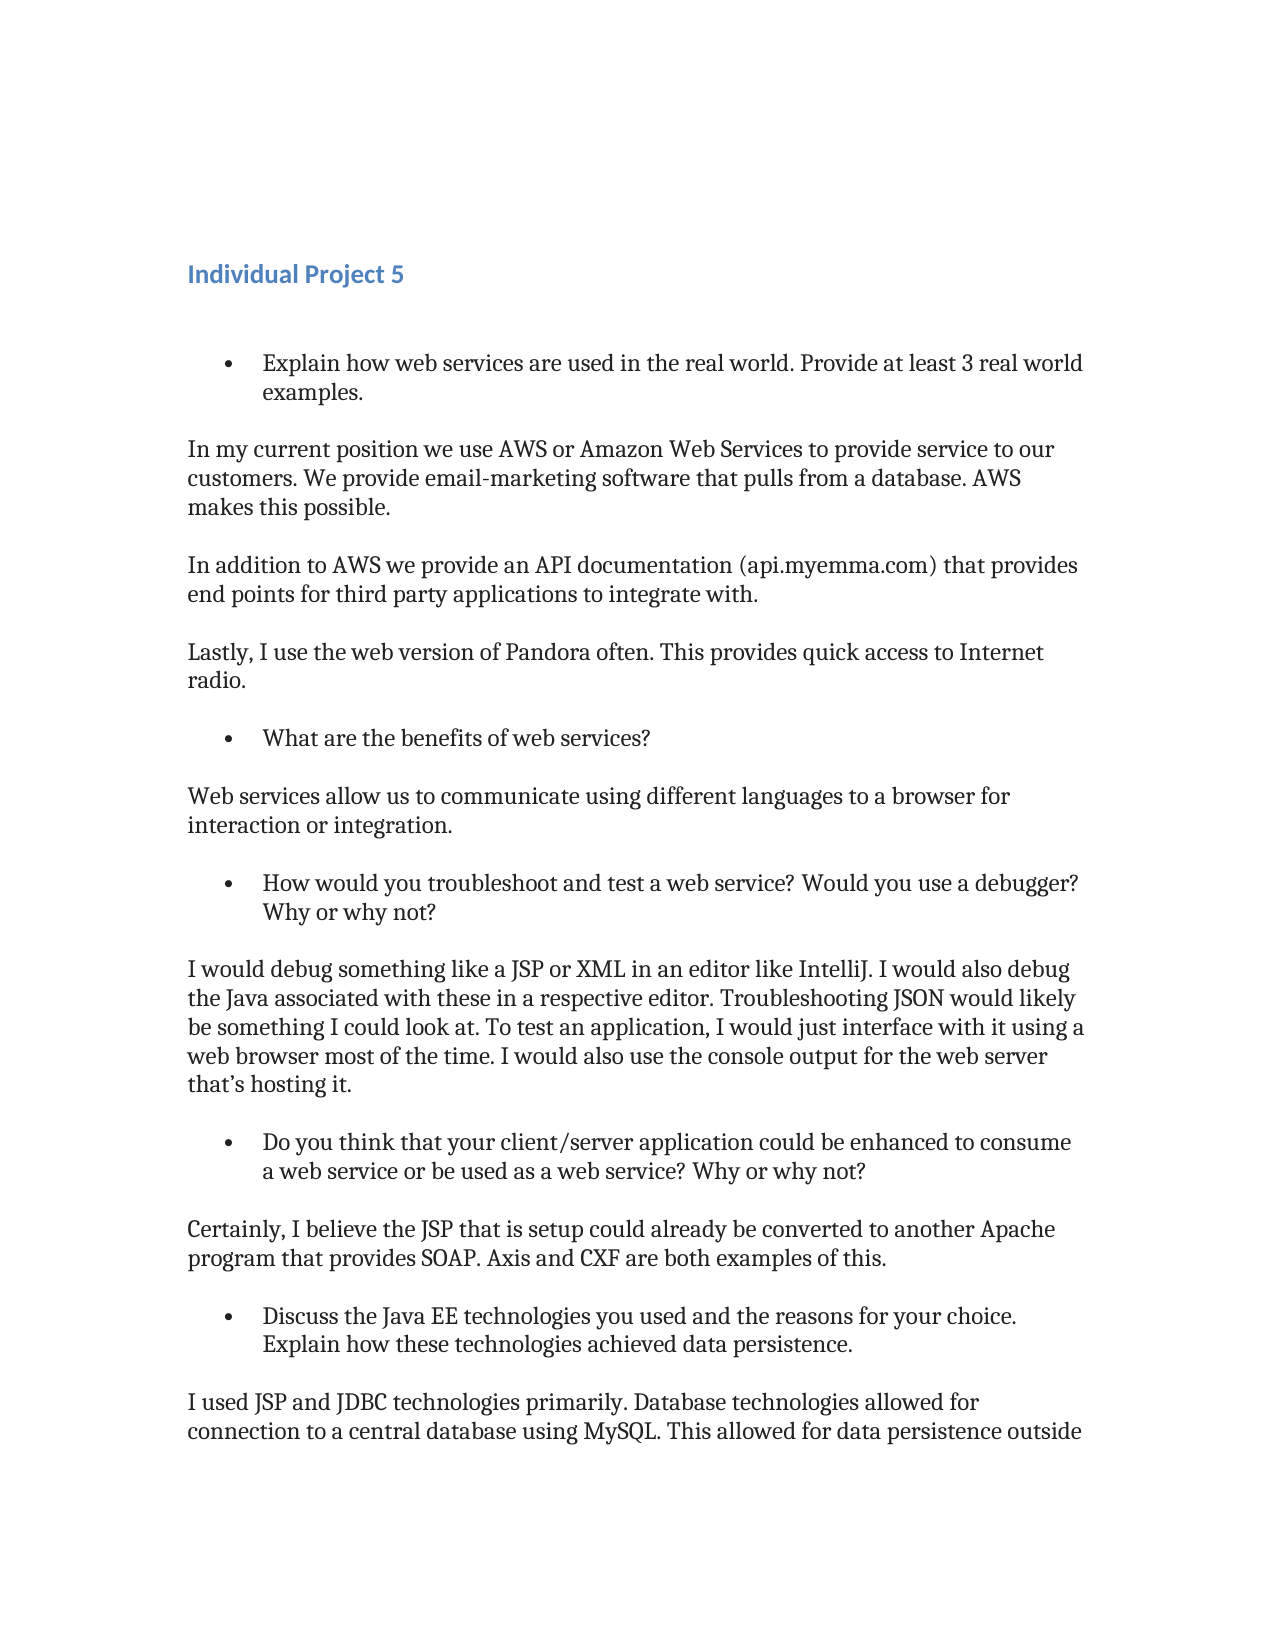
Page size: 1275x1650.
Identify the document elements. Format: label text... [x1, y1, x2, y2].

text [187, 1388, 1087, 1446]
list Discuss the Java EE technologies you used and the reasons for your choice. Explain how these technologies achieved data persistence. [225, 1302, 1087, 1359]
text Lastly, I use the web version of Pandora often. This provides quick access to Internet radio. [187, 637, 1087, 695]
text I would debug something like a JSP or XML in an editor like IntelliJ. I would also debug the Java associated with these in a respective editor. Troubleshooting JSON would likely be something I could look at. To test an application, I would just interface with it using a web browser most of the time. I would also use the console output for the web server that’s hosting it. [187, 955, 1087, 1099]
subtitle Individual Project 5 [187, 258, 1087, 291]
list Do you think that your client/server application could be enhanced to consume a web service or be used as a web service? Why or why not? [225, 1128, 1087, 1186]
text Certainly, I believe the JSP that is setup could already be converted to another Apache program that provides SOAP. Axis and CXF are both examples of this. [187, 1215, 1087, 1272]
text In my current position we use AWS or Amazon Web Services to provide service to our customers. We provide email-marketing software that pulls from a database. AWS makes this possible. [187, 435, 1087, 522]
list How would you troubleshoot and test a web service? Would you use a debugger? Why or why not? [225, 869, 1087, 926]
list Explain how web services are used in the real world. Provide at least 3 real world examples. [225, 349, 1087, 406]
text In addition to AWS we provide an API documentation (api.myemma.com) that provides end points for third party applications to integrate with. [187, 551, 1087, 608]
list What are the benefits of web services? [225, 724, 1087, 753]
text Web services allow us to communicate using different languages to a browser for interaction or integration. [187, 782, 1087, 839]
